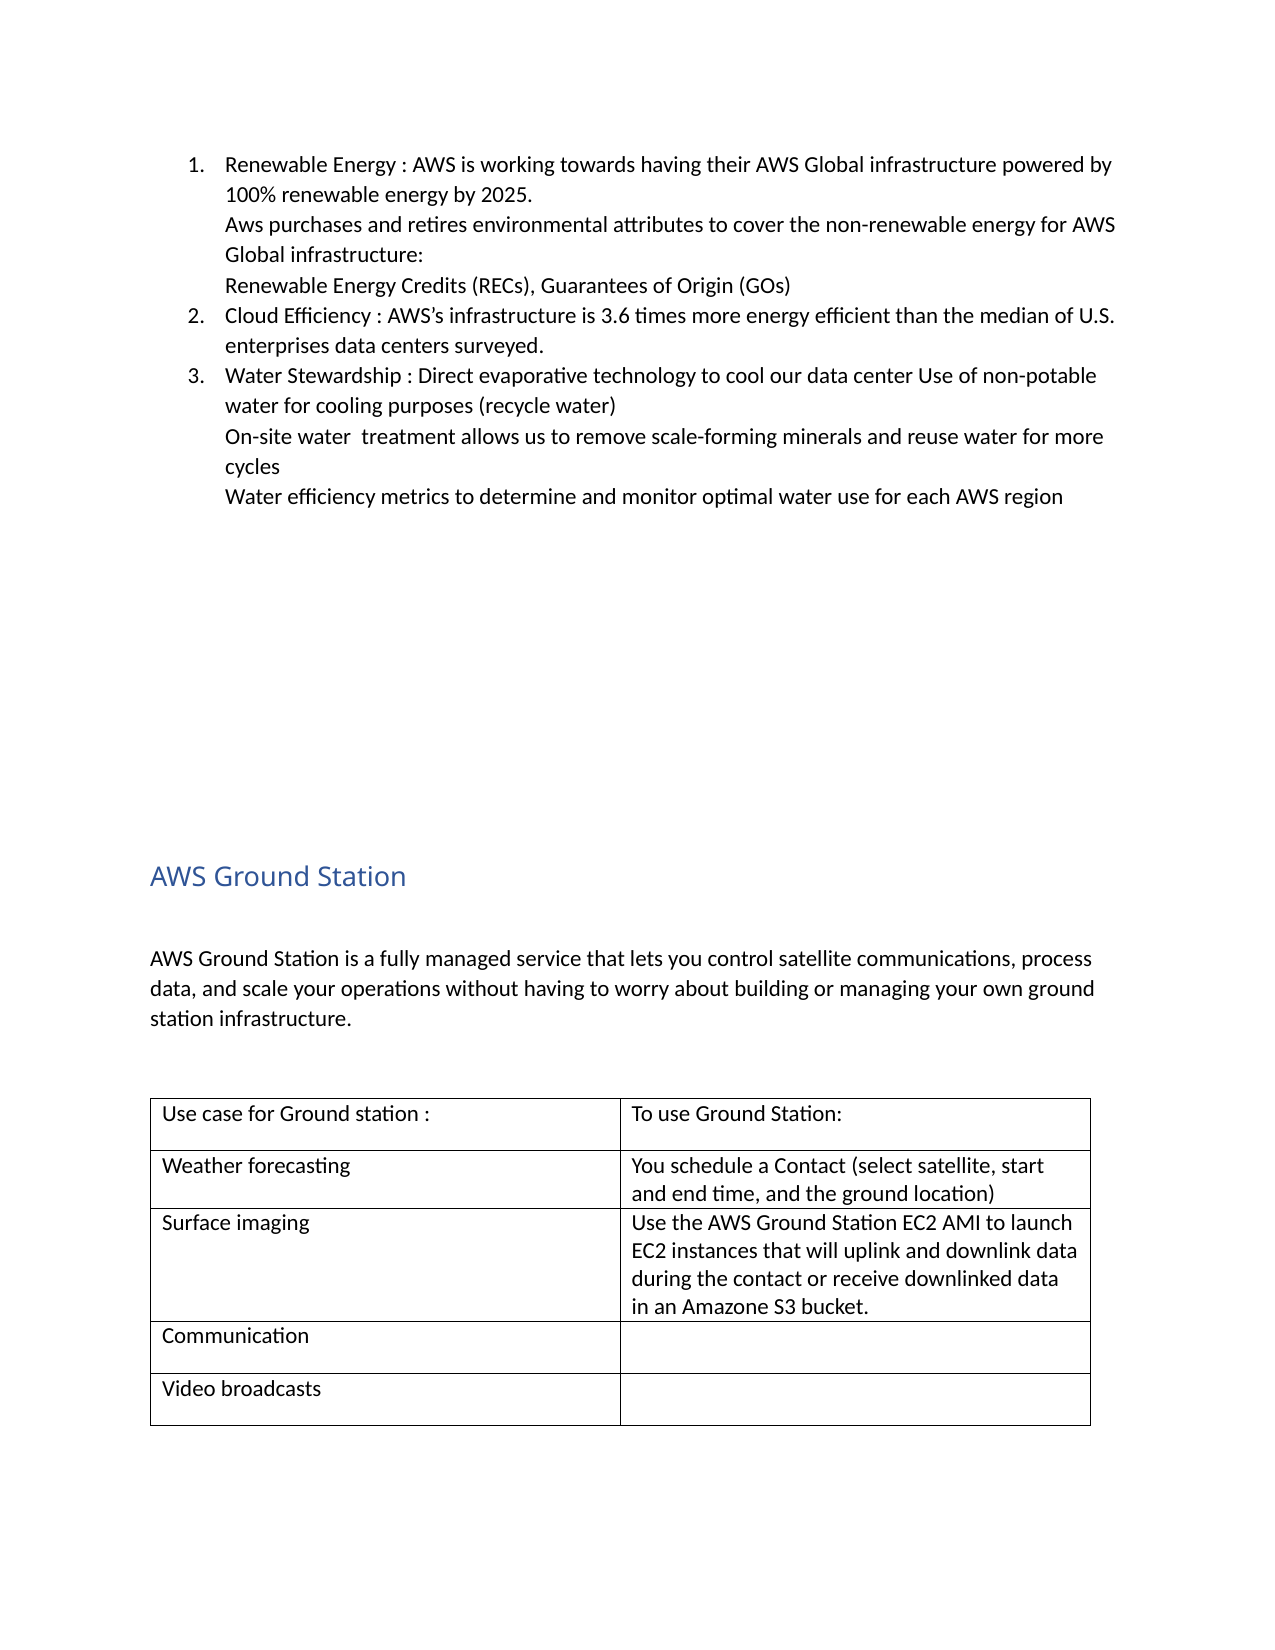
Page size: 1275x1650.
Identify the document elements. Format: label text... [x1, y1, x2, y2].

table_header Use case for Ground station : [151, 1099, 620, 1150]
table_cell Use the AWS Ground Station EC2 AMI to launch EC2 instances that will uplink and downlink data during the contact or receive downlinked data in an Amazone S3 bucket. [621, 1209, 1090, 1321]
list Water Stewardship : Direct evaporative technology to cool our data center Use of non-potable water for cooling purposes (recycle water) [187, 361, 1125, 420]
subtitle AWS Ground Station [150, 857, 1125, 894]
list Renewable Energy Credits (RECs), Guarantees of Origin (GOs) [225, 271, 1125, 299]
list Renewable Energy : AWS is working towards having their AWS Global infrastructure powered by 100% renewable energy by 2025. [187, 150, 1125, 208]
list Aws purchases and retires environmental attributes to cover the non-renewable energy for AWS Global infrastructure: [225, 210, 1125, 269]
table_header To use Ground Station: [621, 1099, 1090, 1150]
table_cell You schedule a Contact (select satellite, start and end time, and the ground location) [621, 1151, 1090, 1207]
text AWS Ground Station is a fully managed service that lets you control satellite communications, process data, and scale your operations without having to worry about building or managing your own ground station infrastructure. [150, 944, 1125, 1032]
list Cloud Efficiency : AWS’s infrastructure is 3.6 times more energy efficient than the median of U.S. enterprises data centers surveyed. [187, 301, 1125, 359]
table_cell Video broadcasts [151, 1374, 620, 1425]
list Water efficiency metrics to determine and monitor optimal water use for each AWS region [225, 482, 1125, 510]
table_cell Surface imaging [151, 1209, 620, 1321]
table_cell Weather forecasting [151, 1151, 620, 1207]
list On-site water treatment allows us to remove scale-forming minerals and reuse water for more cycles [225, 422, 1125, 480]
table_cell Communication [151, 1322, 620, 1373]
table_cell [621, 1322, 1090, 1373]
table_cell [621, 1374, 1090, 1425]
